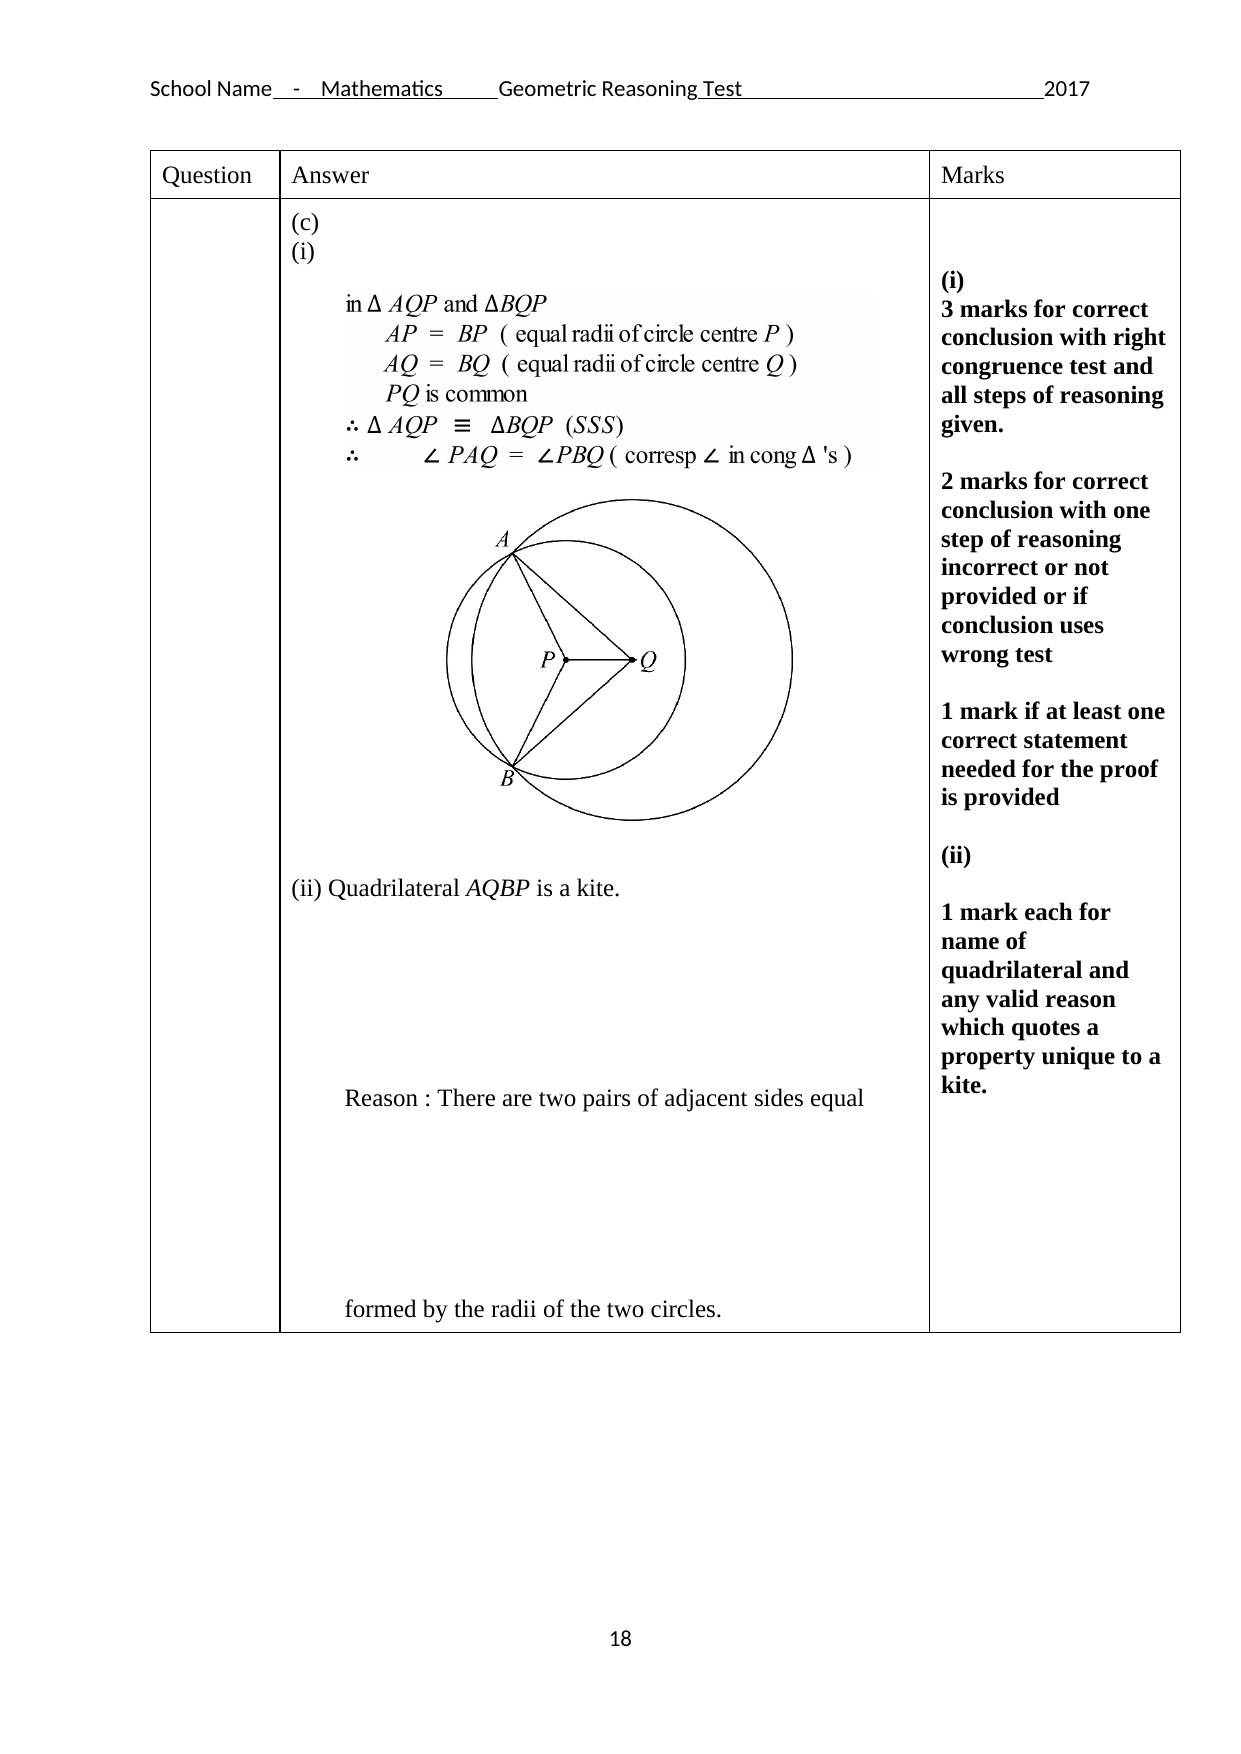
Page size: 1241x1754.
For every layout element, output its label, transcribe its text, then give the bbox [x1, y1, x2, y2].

table_cell (i) 3 marks for correct conclusion with right congruence test and all steps of reasoning given. 2 marks for correct conclusion with one step of reasoning incorrect or not provided or if conclusion uses wrong test 1 mark if at least one correct statement needed for the proof is provided (ii) 1 mark each for name of quadrilateral and any valid reason which quotes a property unique to a kite. [930, 199, 1180, 1332]
table_header Answer [281, 151, 929, 197]
table_cell (c) (i) (ii) Quadrilateral AQBP is a kite. Reason : There are two pairs of adjacent sides equal formed by the radii of the two circles. [281, 199, 929, 1332]
picture [344, 293, 876, 471]
table_header Marks [930, 151, 1180, 197]
table_header Question [151, 151, 279, 197]
picture [444, 497, 794, 822]
table_cell [151, 199, 279, 1332]
